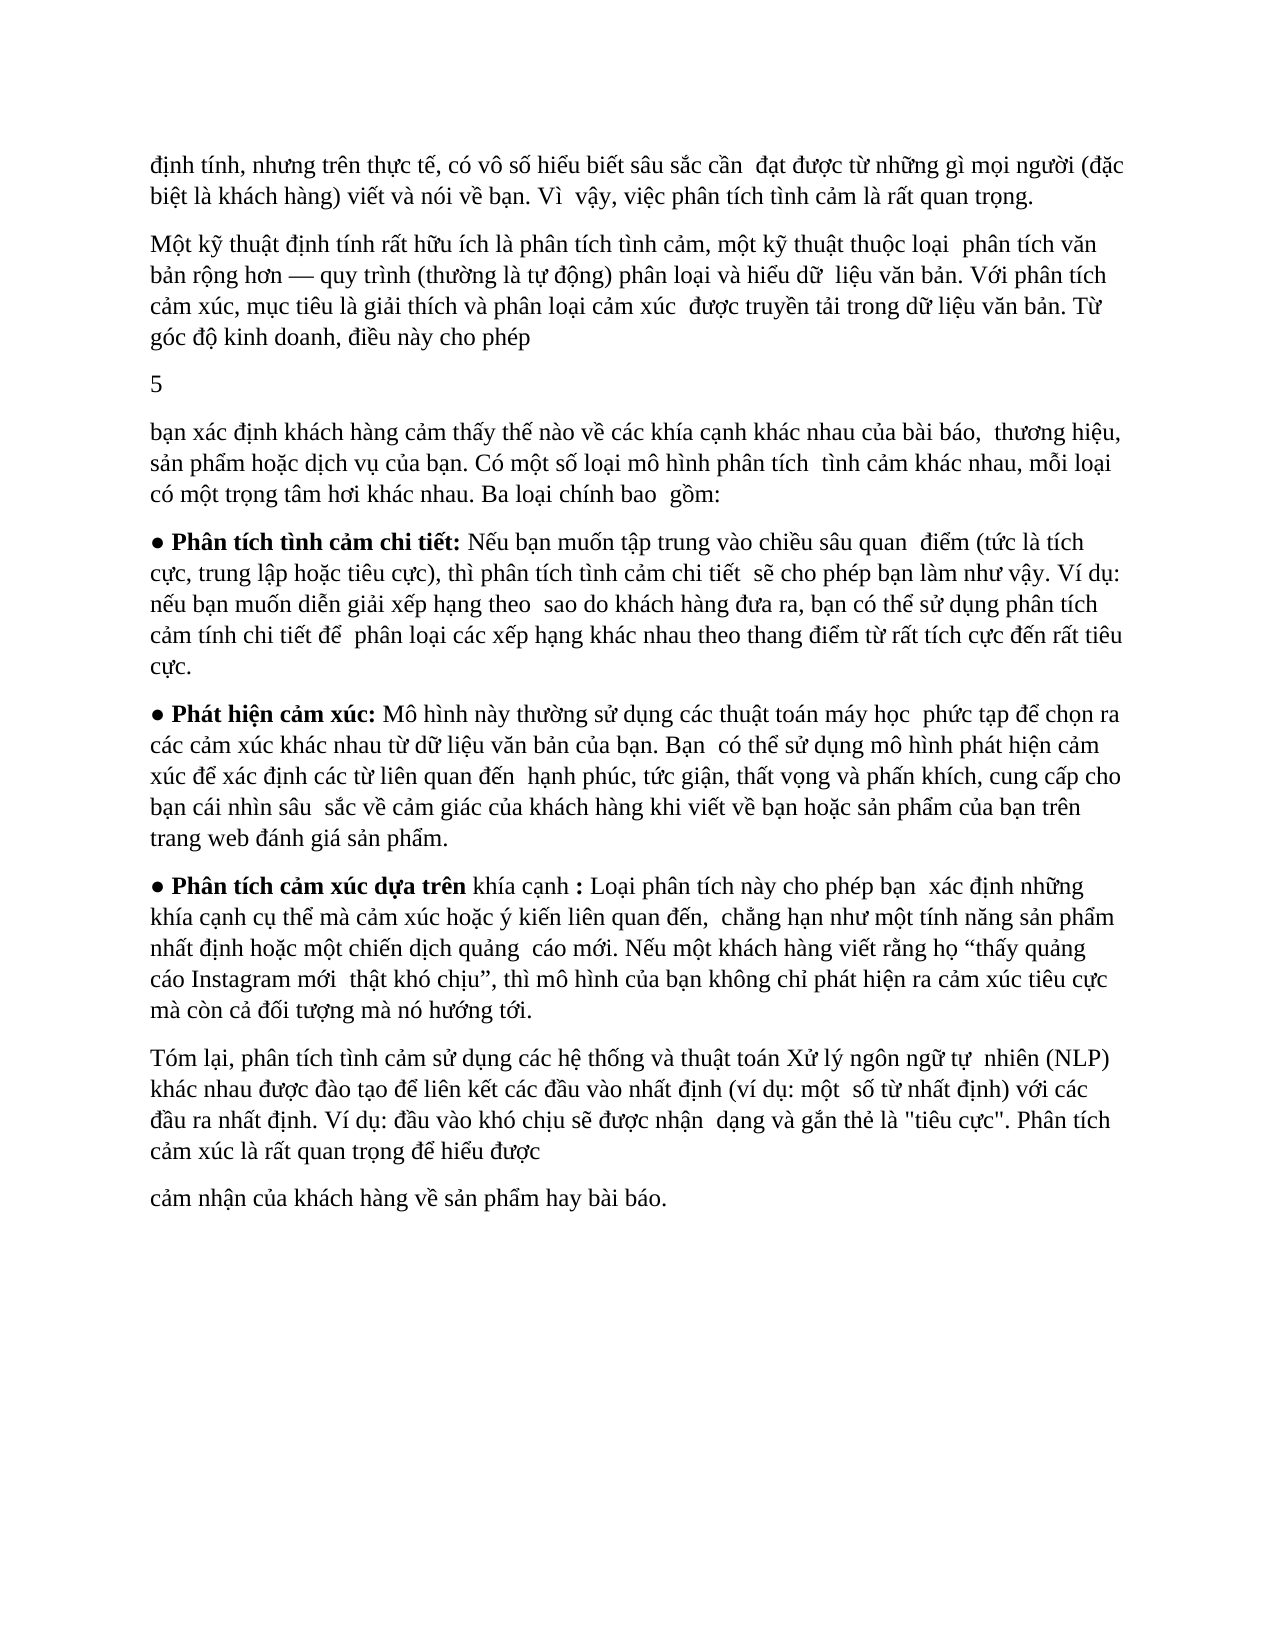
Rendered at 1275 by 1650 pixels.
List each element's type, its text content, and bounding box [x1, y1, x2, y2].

text 5 [150, 369, 1125, 398]
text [150, 150, 1125, 210]
text bạn xác định khách hàng cảm thấy thế nào về các khía cạnh khác nhau của bài báo, thương hiệu, sản phẩm hoặc dịch vụ của bạn. Có một số loại mô hình phân tích tình cảm khác nhau, mỗi loại có một trọng tâm hơi khác nhau. Ba loại chính bao gồm: [150, 417, 1125, 508]
text Một kỹ thuật định tính rất hữu ích là phân tích tình cảm, một kỹ thuật thuộc loại phân tích văn bản rộng hơn — quy trình (thường là tự động) phân loại và hiểu dữ liệu văn bản. Với phân tích cảm xúc, mục tiêu là giải thích và phân loại cảm xúc được truyền tải trong dữ liệu văn bản. Từ góc độ kinh doanh, điều này cho phép [150, 229, 1125, 351]
text ● Phát hiện cảm xúc: Mô hình này thường sử dụng các thuật toán máy học phức tạp để chọn ra các cảm xúc khác nhau từ dữ liệu văn bản của bạn. Bạn có thể sử dụng mô hình phát hiện cảm xúc để xác định các từ liên quan đến hạnh phúc, tức giận, thất vọng và phấn khích, cung cấp cho bạn cái nhìn sâu sắc về cảm giác của khách hàng khi viết về bạn hoặc sản phẩm của bạn trên trang web đánh giá sản phẩm. [150, 699, 1125, 852]
text ● Phân tích cảm xúc dựa trên khía cạnh : Loại phân tích này cho phép bạn xác định những khía cạnh cụ thể mà cảm xúc hoặc ý kiến liên quan đến, chẳng hạn như một tính năng sản phẩm nhất định hoặc một chiến dịch quảng cáo mới. Nếu một khách hàng viết rằng họ “thấy quảng cáo Instagram mới thật khó chịu”, thì mô hình của bạn không chỉ phát hiện ra cảm xúc tiêu cực mà còn cả đối tượng mà nó hướng tới. [150, 871, 1125, 1024]
text Tóm lại, phân tích tình cảm sử dụng các hệ thống và thuật toán Xử lý ngôn ngữ tự nhiên (NLP) khác nhau được đào tạo để liên kết các đầu vào nhất định (ví dụ: một số từ nhất định) với các đầu ra nhất định. Ví dụ: đầu vào khó chịu sẽ được nhận dạng và gắn thẻ là "tiêu cực". Phân tích cảm xúc là rất quan trọng để hiểu được [150, 1043, 1125, 1164]
text ● Phân tích tình cảm chi tiết: Nếu bạn muốn tập trung vào chiều sâu quan điểm (tức là tích cực, trung lập hoặc tiêu cực), thì phân tích tình cảm chi tiết sẽ cho phép bạn làm như vậy. Ví dụ: nếu bạn muốn diễn giải xếp hạng theo sao do khách hàng đưa ra, bạn có thể sử dụng phân tích cảm tính chi tiết để phân loại các xếp hạng khác nhau theo thang điểm từ rất tích cực đến rất tiêu cực. [150, 527, 1125, 680]
text cảm nhận của khách hàng về sản phẩm hay bài báo. [150, 1183, 1125, 1212]
